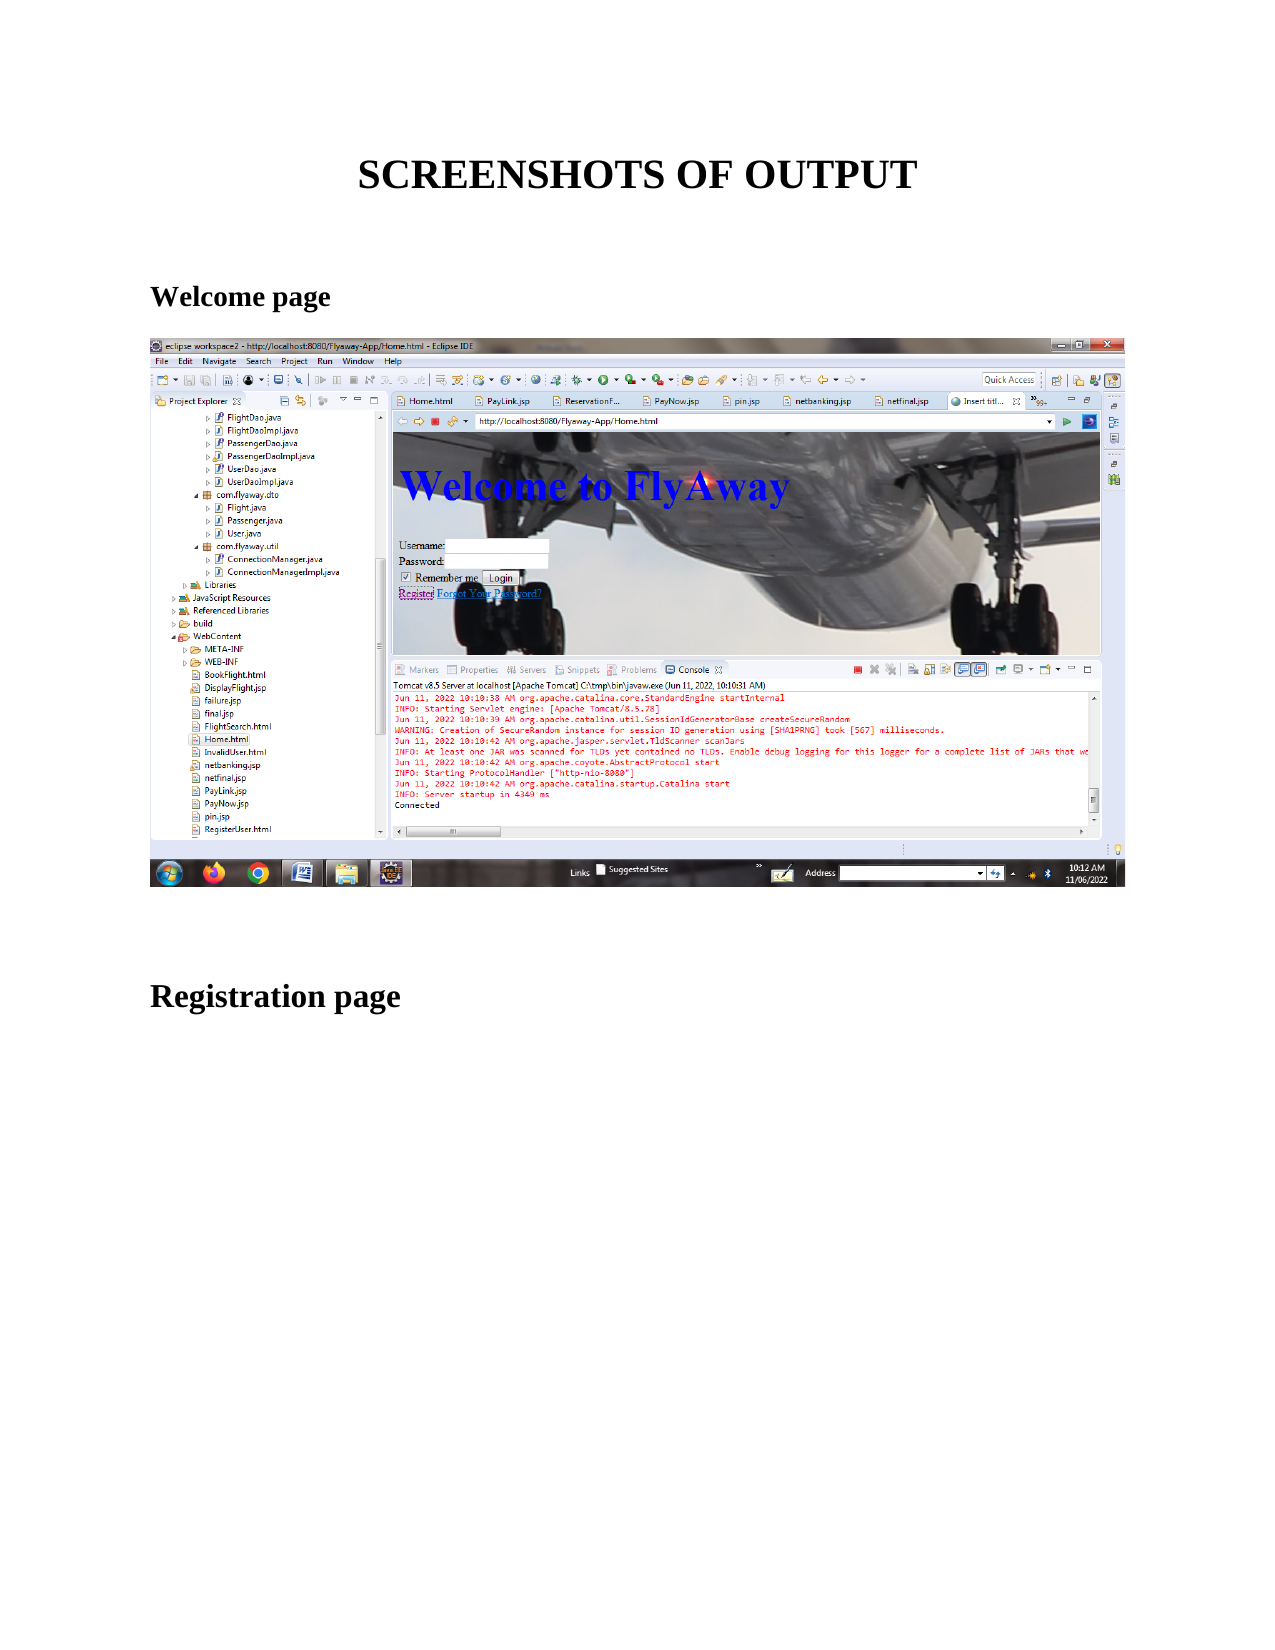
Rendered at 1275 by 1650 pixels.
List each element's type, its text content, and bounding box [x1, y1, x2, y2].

text SCREENSHOTS OF OUTPUT [150, 150, 1125, 198]
text Welcome page [150, 279, 1125, 312]
text Registration page [150, 976, 1125, 1014]
picture [150, 338, 1125, 887]
